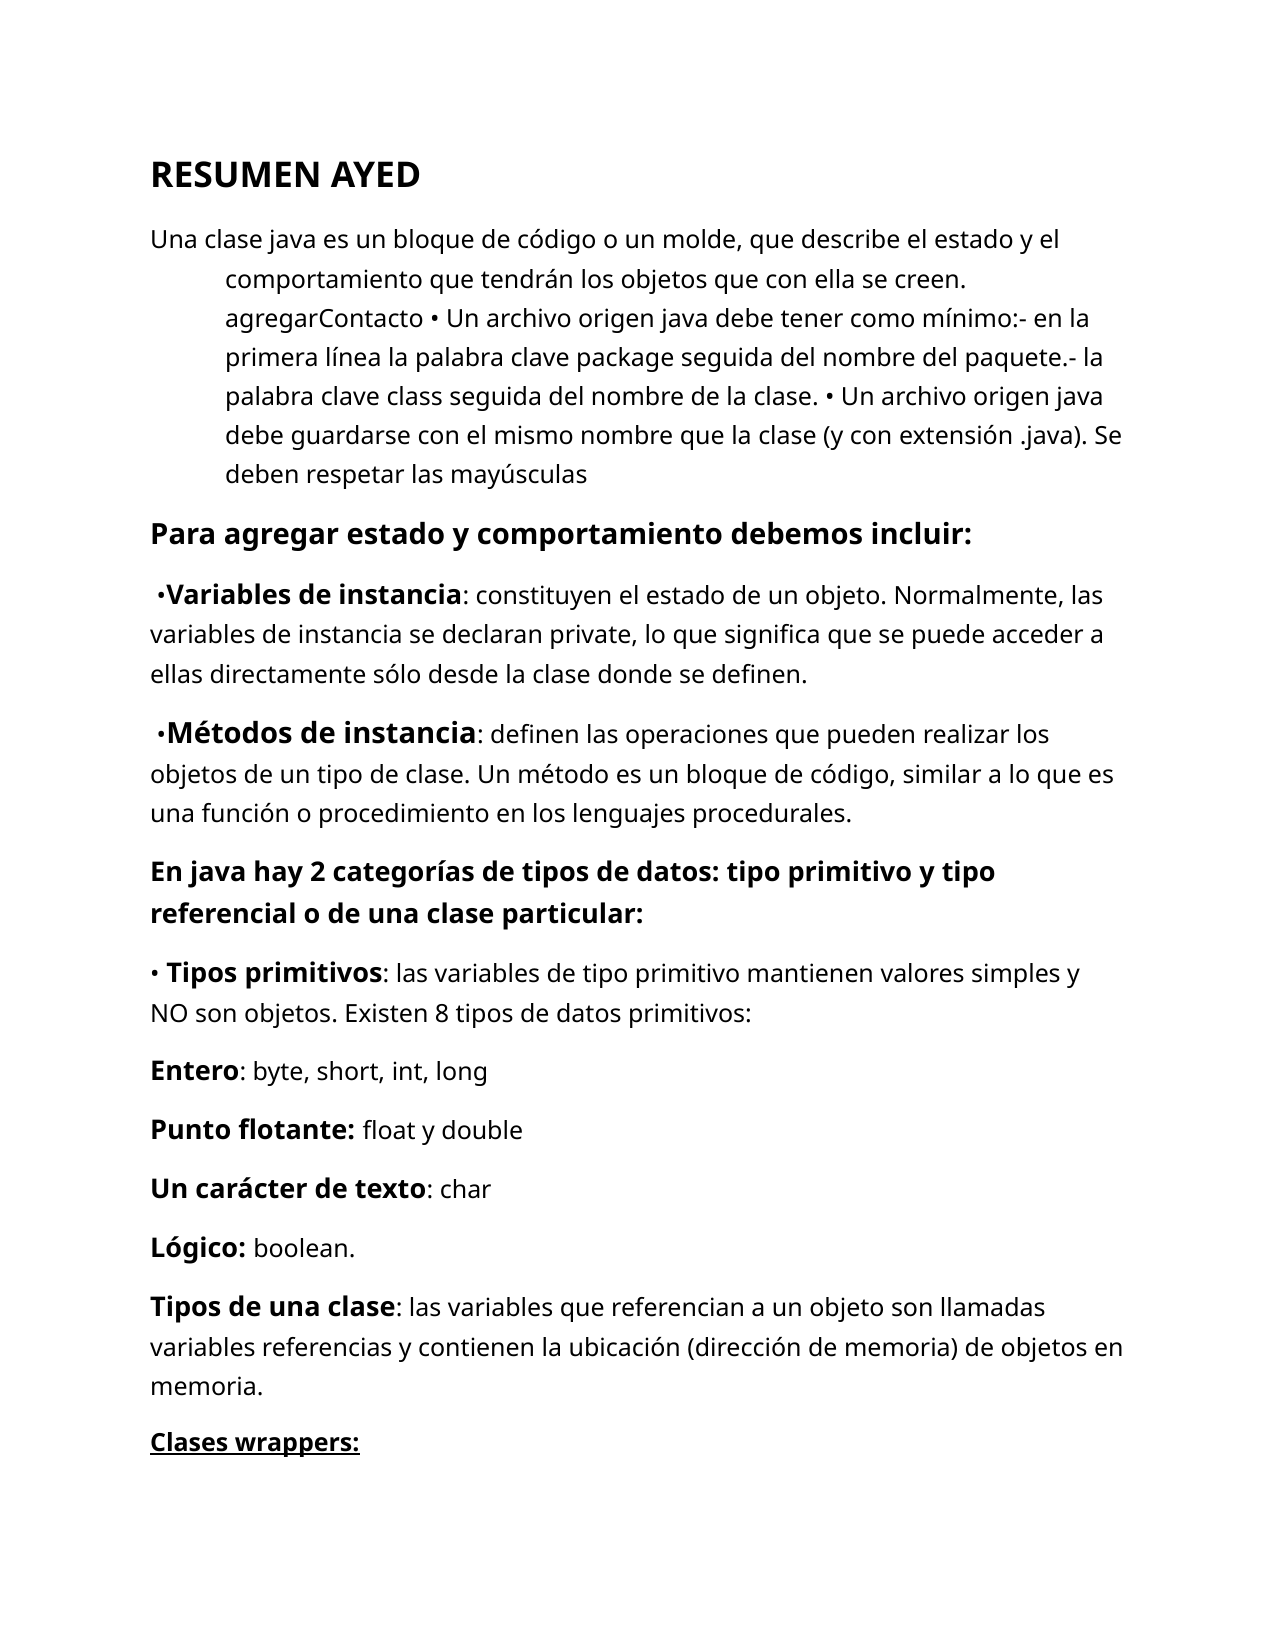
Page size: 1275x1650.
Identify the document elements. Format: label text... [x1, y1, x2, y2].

text Para agregar estado y comportamiento debemos incluir: [150, 513, 1125, 553]
text • Tipos primitivos: las variables de tipo primitivo mantienen valores simples y NO son objetos. Existen 8 tipos de datos primitivos: [150, 953, 1125, 1029]
text En java hay 2 categorías de tipos de datos: tipo primitivo y tipo referencial o de una clase particular: [150, 852, 1125, 931]
text •Métodos de instancia: definen las operaciones que pueden realizar los objetos de un tipo de clase. Un método es un bloque de código, similar a lo que es una función o procedimiento en los lenguajes procedurales. [150, 712, 1125, 830]
text Tipos de una clase: las variables que referencian a un objeto son llamadas variables referencias y contienen la ubicación (dirección de memoria) de objetos en memoria. [150, 1287, 1125, 1403]
text •Variables de instancia: constituyen el estado de un objeto. Normalmente, las variables de instancia se declaran private, lo que significa que se puede acceder a ellas directamente sólo desde la clase donde se definen. [150, 575, 1125, 690]
text Lógico: boolean. [150, 1228, 1125, 1265]
text RESUMEN AYED [150, 150, 1125, 198]
text Un carácter de texto: char [150, 1169, 1125, 1206]
text Punto flotante: float y double [150, 1110, 1125, 1147]
text Entero: byte, short, int, long [150, 1051, 1125, 1088]
text Clases wrappers: [150, 1424, 1125, 1458]
text Una clase java es un bloque de código o un molde, que describe el estado y el comportamiento que tendrán los objetos que con ella se creen. agregarContacto • Un archivo origen java debe tener como mínimo:- en la primera línea la palabra clave package seguida del nombre del paquete.- la palabra clave class seguida del nombre de la clase. • Un archivo origen java debe guardarse con el mismo nombre que la clase (y con extensión .java). Se deben respetar las mayúsculas [150, 222, 1125, 491]
